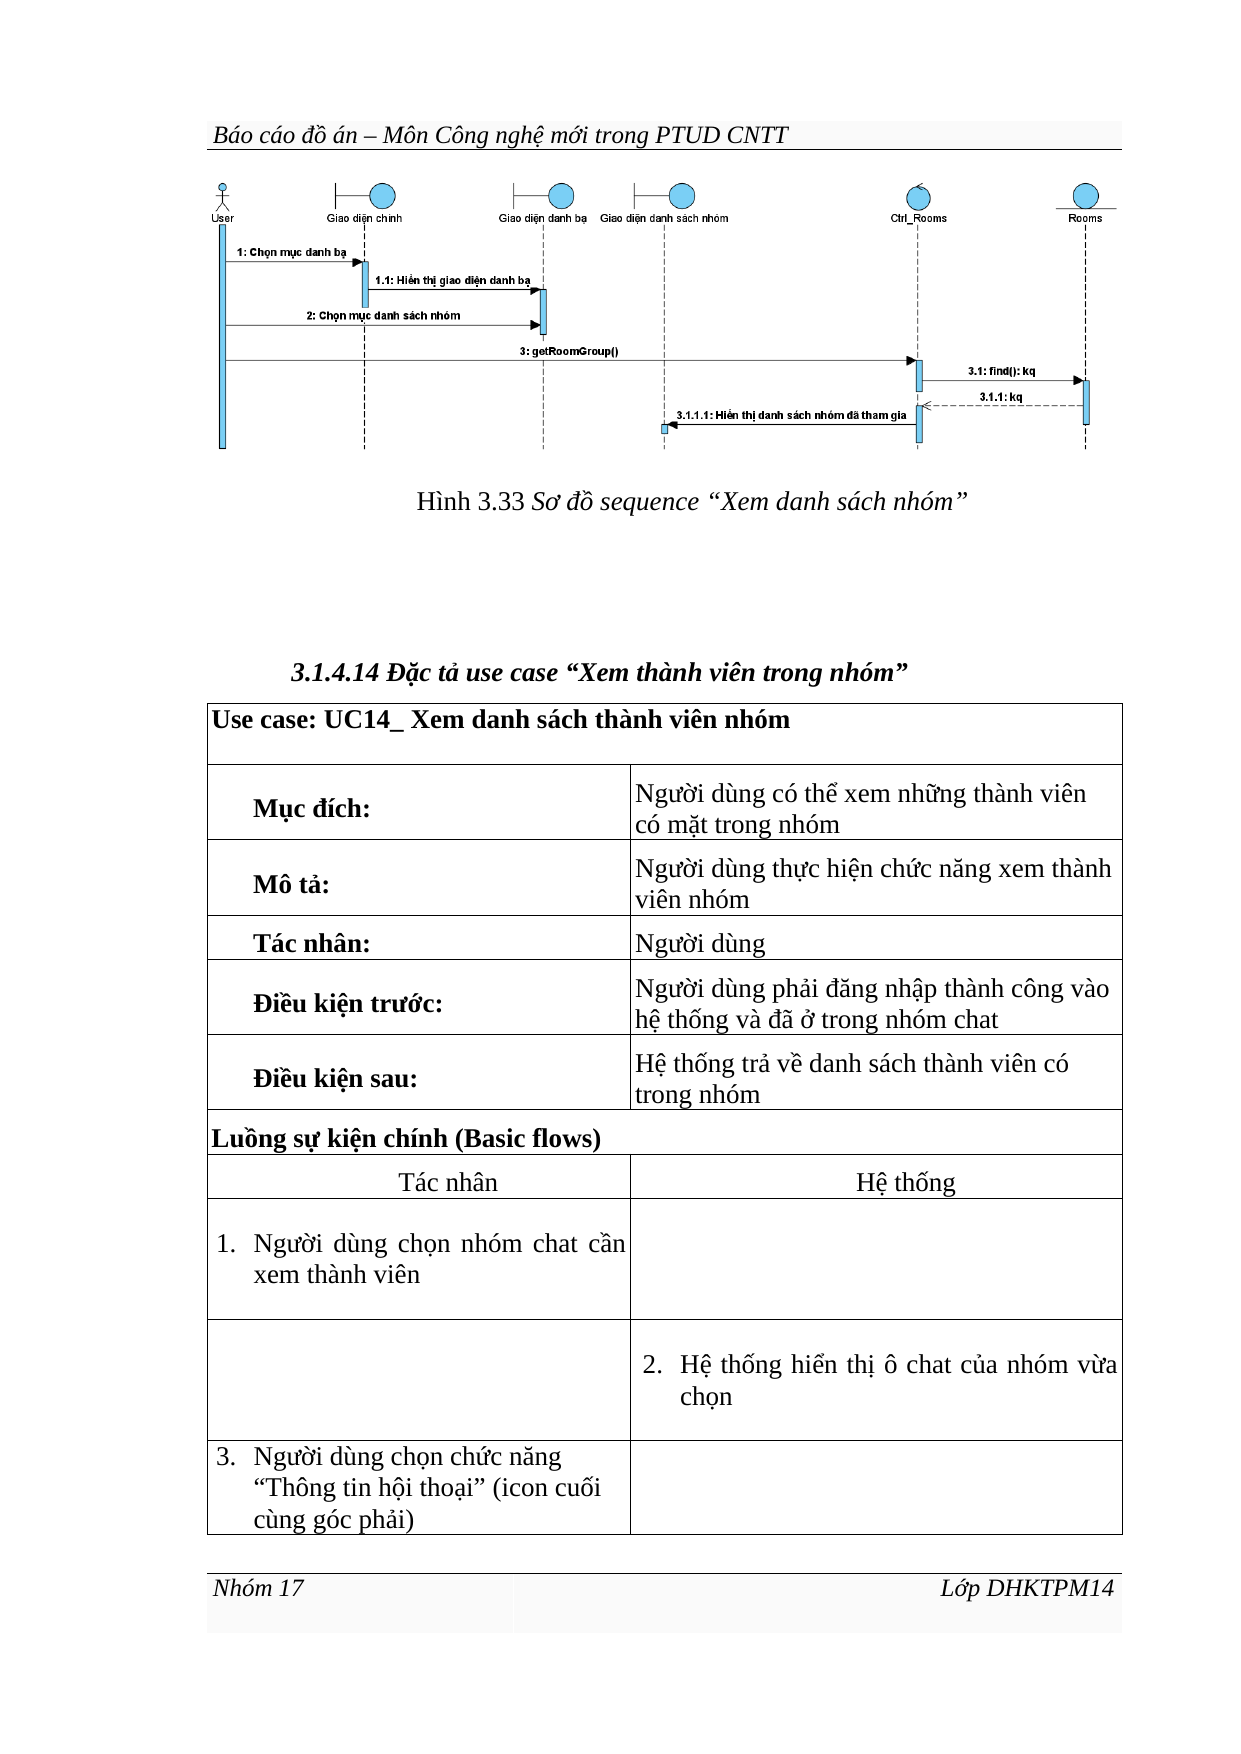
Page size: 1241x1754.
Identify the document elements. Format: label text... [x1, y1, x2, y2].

table_cell Tác nhân: [208, 916, 630, 959]
table_cell [631, 1199, 1122, 1319]
table_cell Người dùng có thể xem những thành viên có mặt trong nhóm [631, 765, 1122, 839]
picture [206, 179, 1123, 470]
table_cell Hệ thống hiển thị ô chat của nhóm vừa chọn [631, 1320, 1122, 1440]
table_cell Hệ thống trả về danh sách thành viên có trong nhóm [631, 1035, 1122, 1109]
table_header Use case: UC14_ Xem danh sách thành viên nhóm [208, 704, 1122, 764]
table_cell Người dùng phải đăng nhập thành công vào hệ thống và đã ở trong nhóm chat [631, 960, 1122, 1034]
table_cell [208, 1320, 630, 1440]
table_cell Tác nhân [208, 1155, 630, 1198]
table_cell Mô tả: [208, 840, 630, 914]
table_cell Người dùng [631, 916, 1122, 959]
subtitle Đặc tả use case “Xem thành viên trong nhóm” [291, 656, 1122, 687]
table_cell Người dùng chọn nhóm chat cần xem thành viên [208, 1199, 630, 1319]
table_cell Mục đích: [208, 765, 630, 839]
table_cell [631, 1441, 1122, 1534]
table_cell Hệ thống [631, 1155, 1122, 1198]
table_cell Người dùng thực hiện chức năng xem thành viên nhóm [631, 840, 1122, 914]
table_cell Luồng sự kiện chính (Basic flows) [208, 1110, 1122, 1153]
table_cell Điều kiện trước: [208, 960, 630, 1034]
table_cell Người dùng chọn chức năng “Thông tin hội thoại” (icon cuối cùng góc phải) [208, 1441, 630, 1534]
table_cell Điều kiện sau: [208, 1035, 630, 1109]
